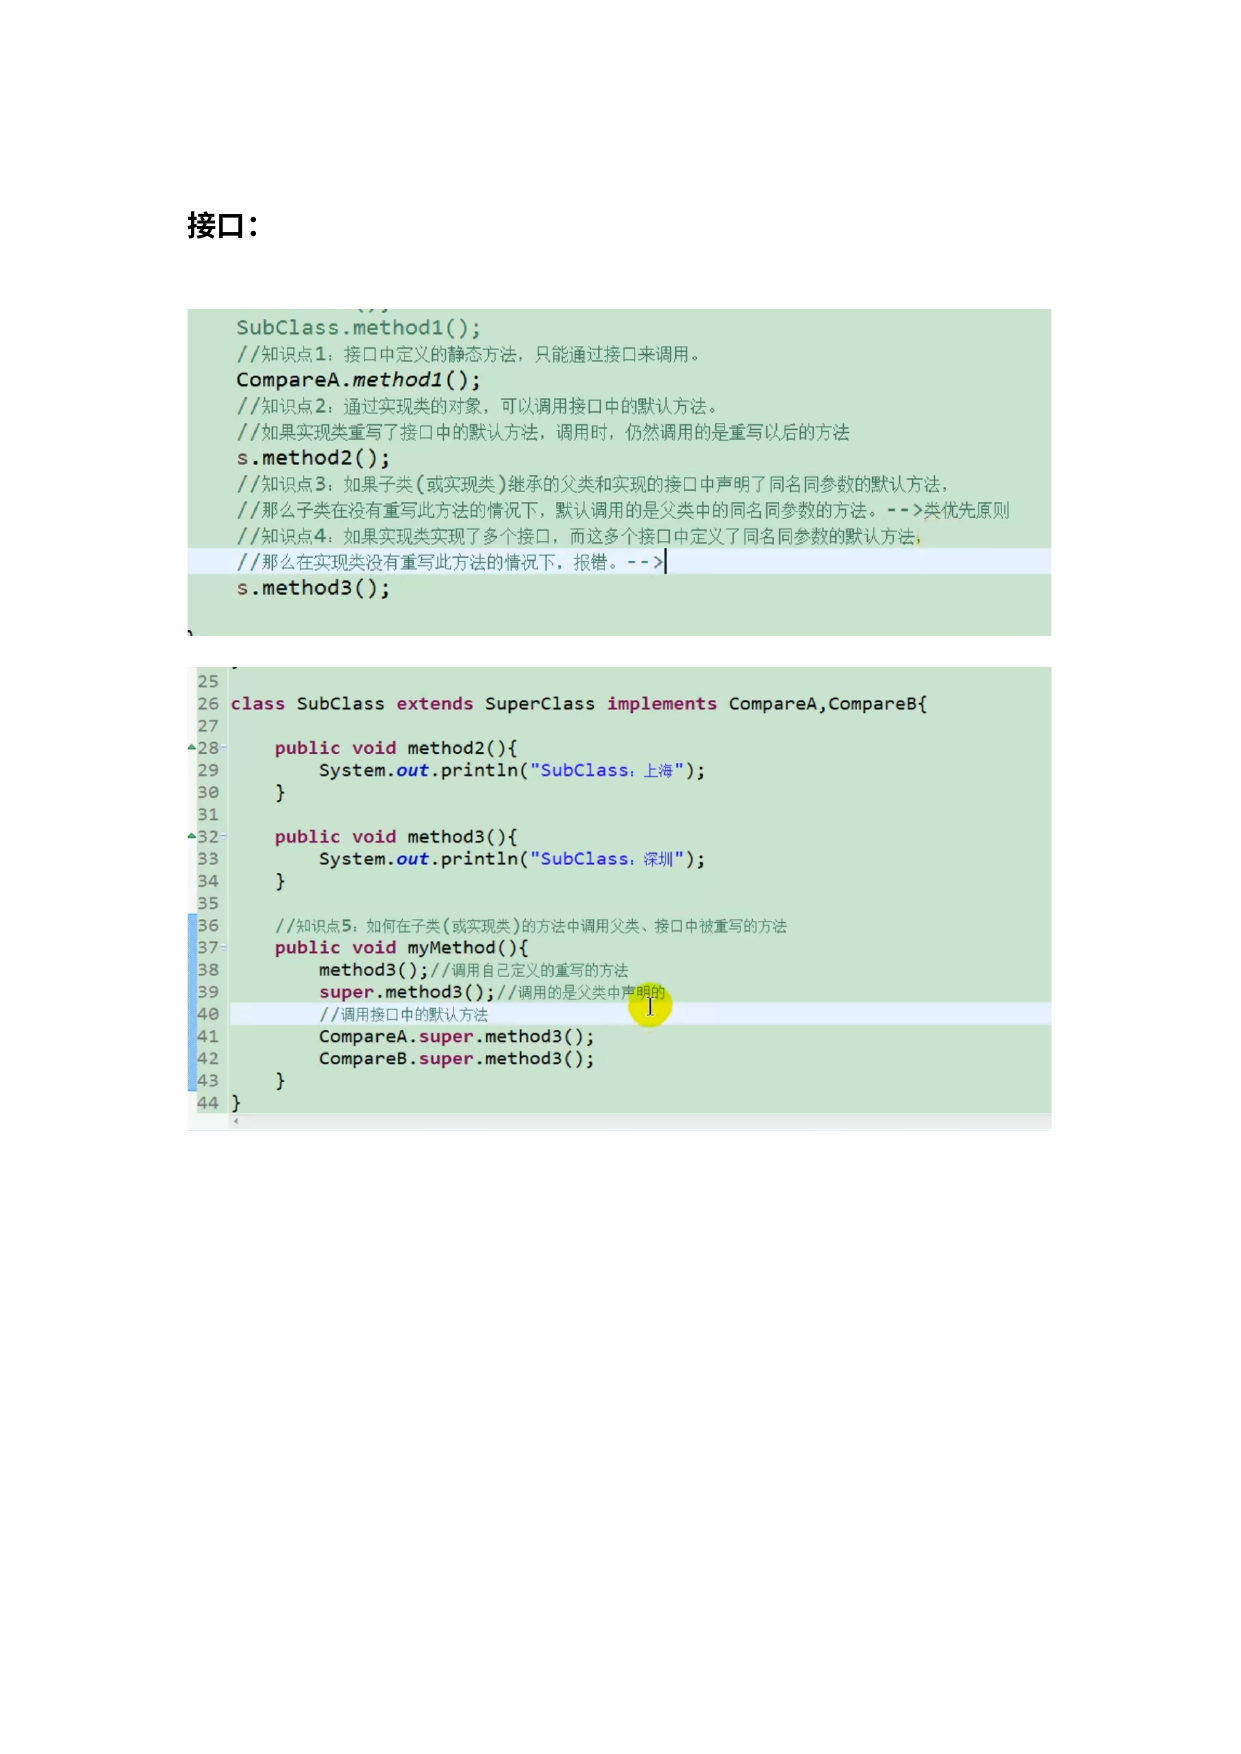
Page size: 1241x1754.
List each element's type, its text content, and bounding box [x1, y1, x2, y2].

picture [187, 309, 1052, 636]
subtitle 接口： [187, 191, 1053, 256]
picture [187, 667, 1052, 1131]
